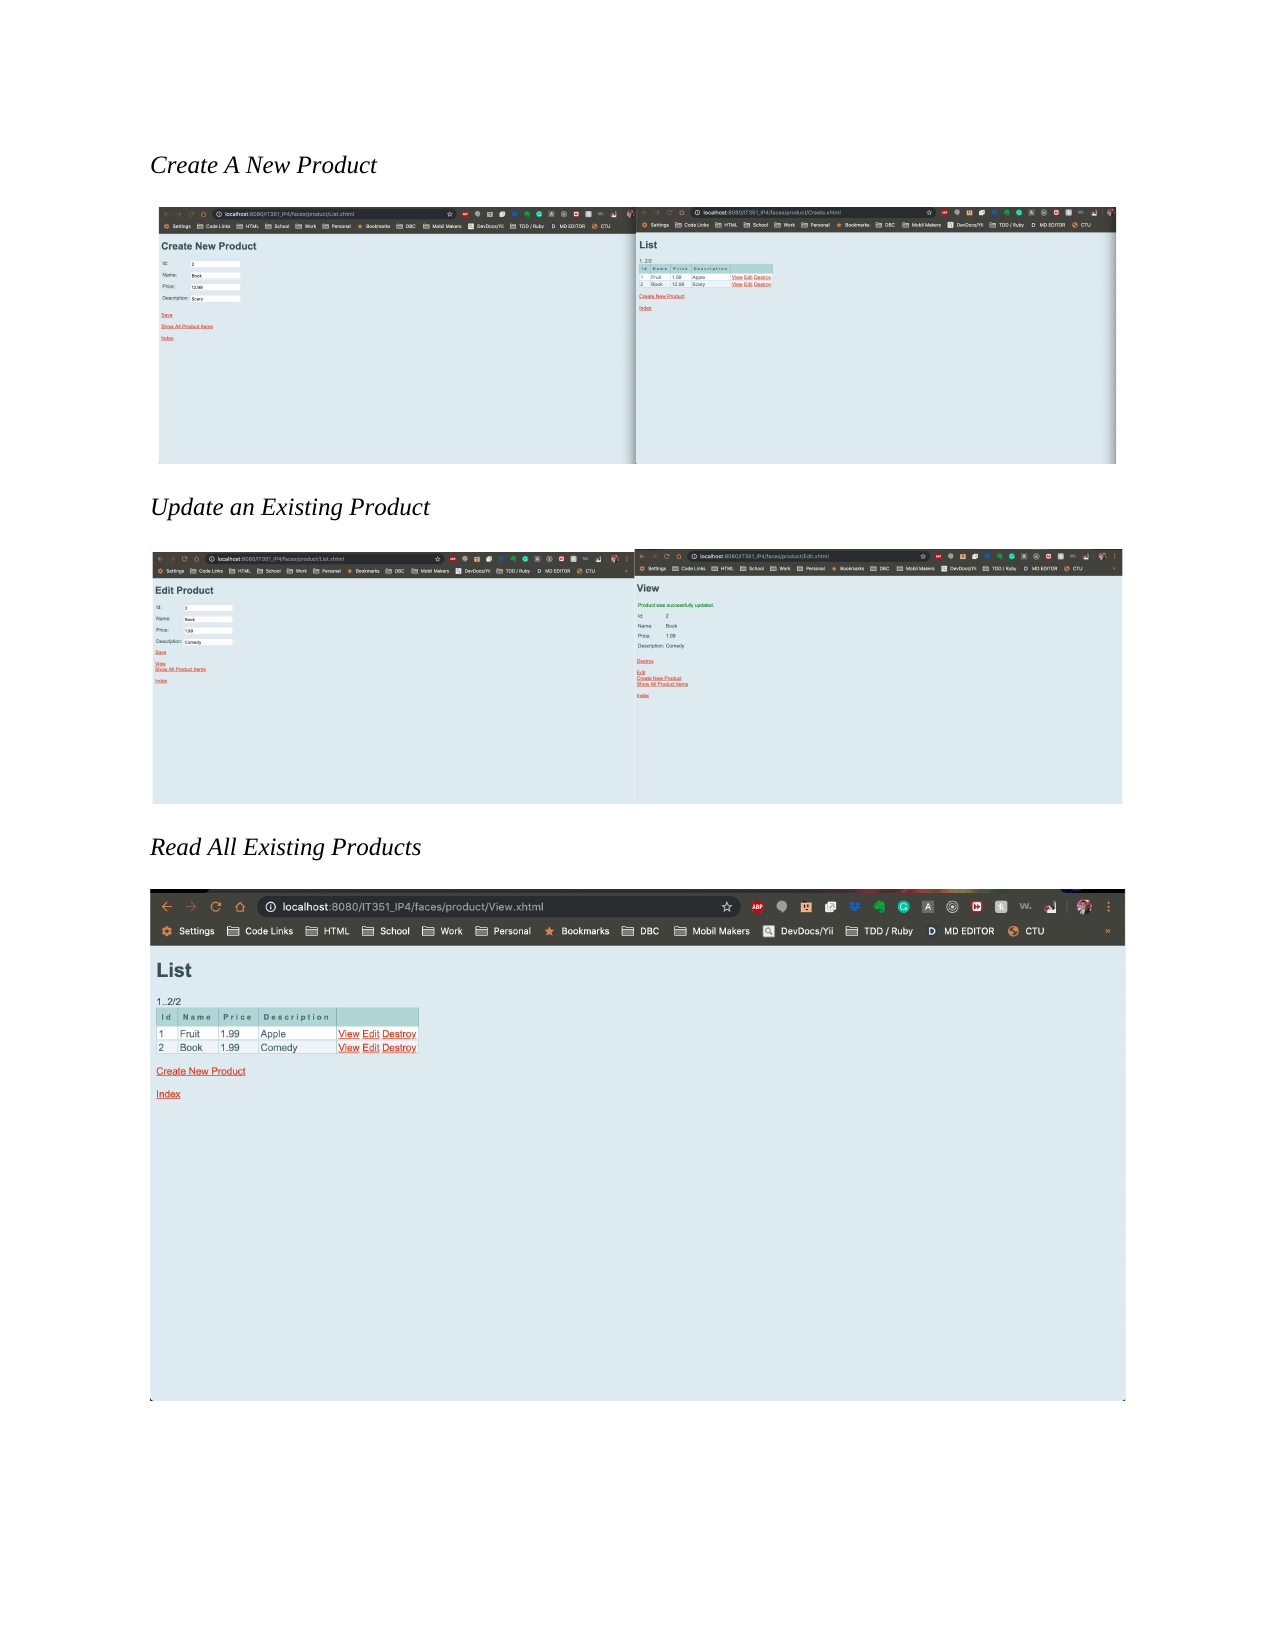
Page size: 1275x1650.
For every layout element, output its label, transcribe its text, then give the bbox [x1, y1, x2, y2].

picture [152, 549, 1123, 804]
picture [158, 207, 1117, 464]
text Create A New Product [150, 150, 1125, 179]
text Read All Existing Products [150, 832, 1125, 861]
picture [150, 889, 1125, 1401]
text Update an Existing Product [150, 492, 1125, 521]
